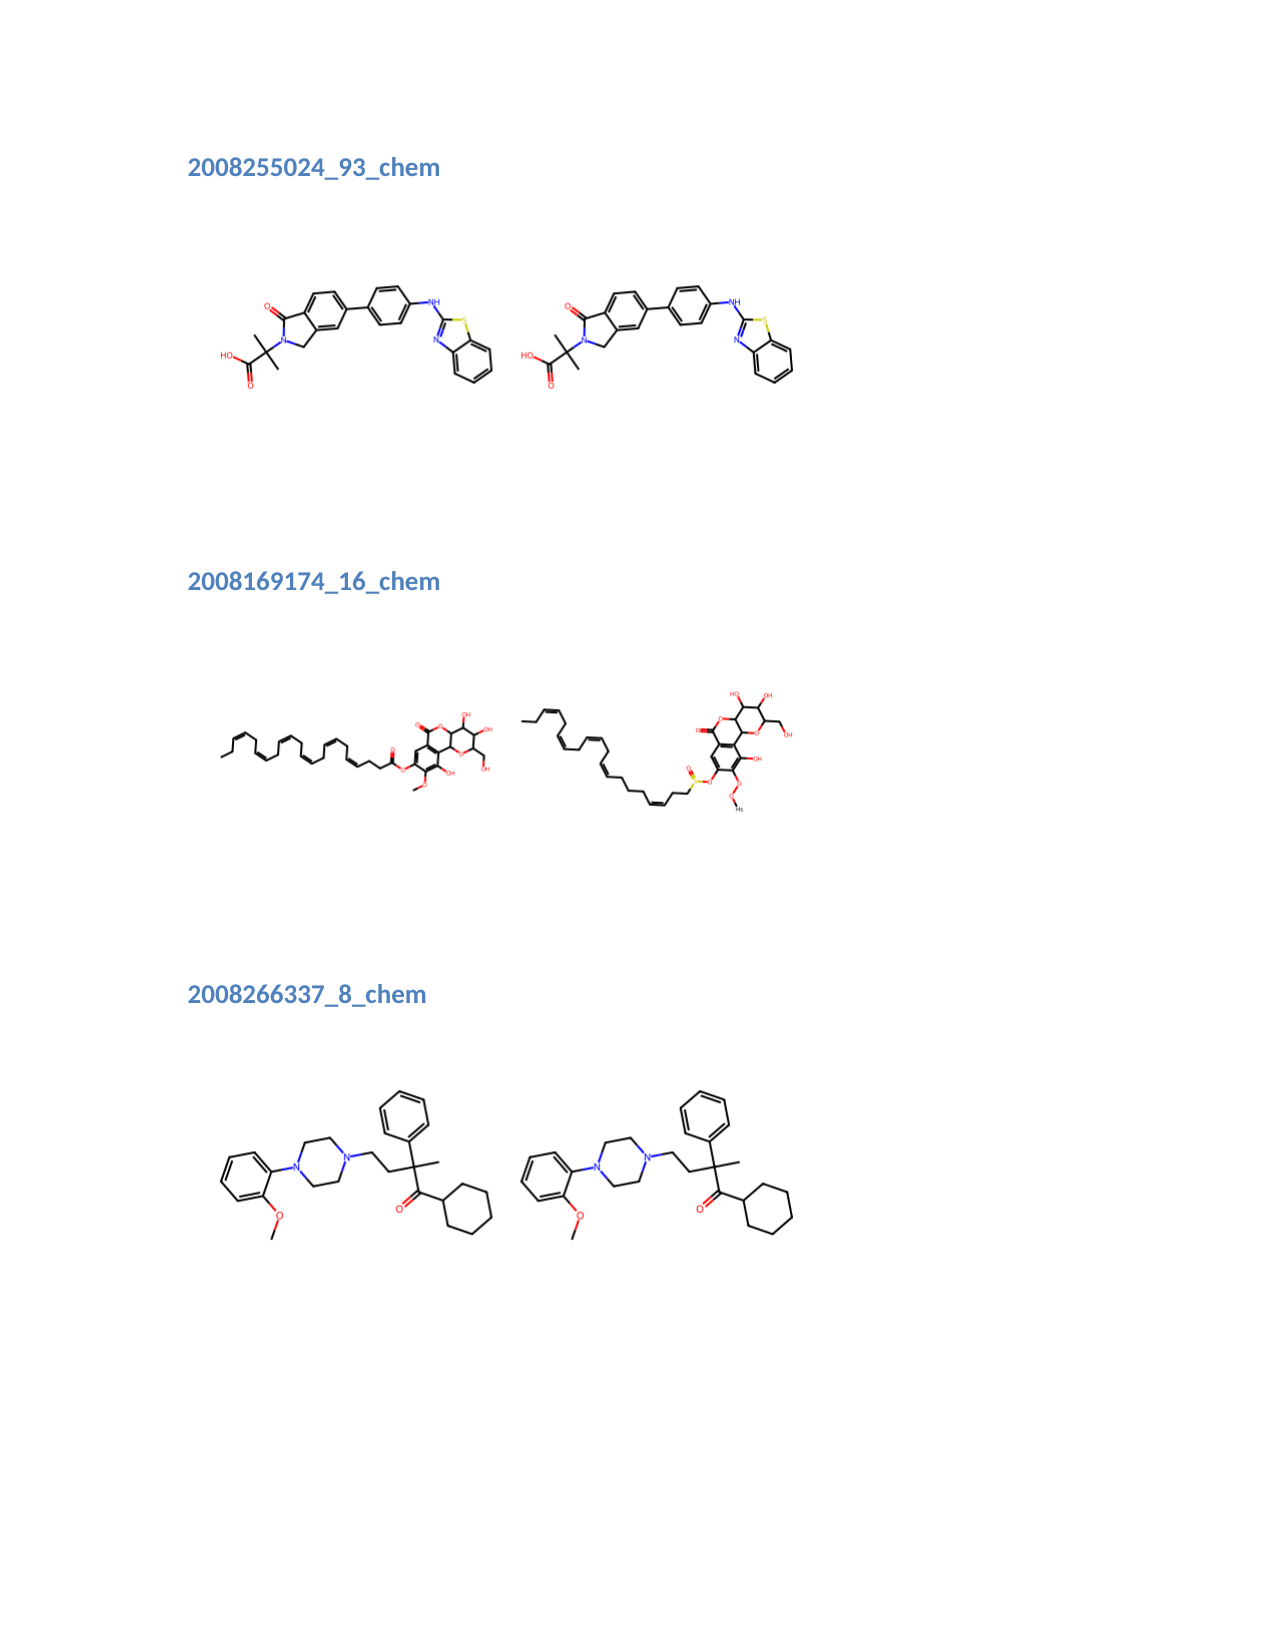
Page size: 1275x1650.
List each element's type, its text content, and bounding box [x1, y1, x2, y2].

picture [206, 601, 807, 902]
subtitle 2008255024_93_chem [187, 150, 1087, 183]
picture [206, 1015, 807, 1316]
subtitle 2008266337_8_chem [187, 977, 1087, 1010]
picture [206, 187, 807, 488]
subtitle 2008169174_16_chem [187, 564, 1087, 597]
